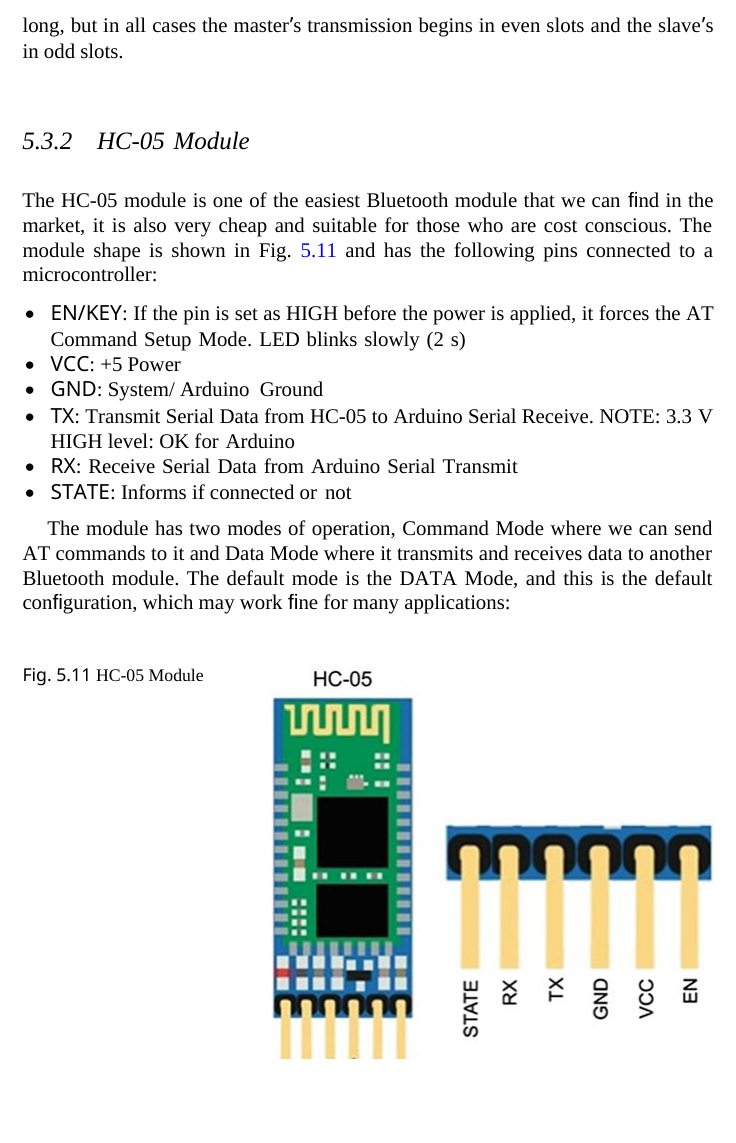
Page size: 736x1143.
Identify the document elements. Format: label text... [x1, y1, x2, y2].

text The module has two modes of operation, Command Mode where we can send AT commands to it and Data Mode where it transmits and receives data to another Bluetooth module. The default mode is the DATA Mode, and this is the default conﬁguration, which may work ﬁne for many applications: [22, 516, 713, 614]
subtitle HC-05 Module [22, 126, 735, 155]
list VCC: +5 Power [24, 351, 735, 376]
list TX: Transmit Serial Data from HC-05 to Arduino Serial Receive. NOTE: 3.3 V HIGH level: OK for Arduino [24, 401, 713, 453]
list GND: System/ Arduino Ground [24, 376, 735, 401]
text Fig. 5.11 HC-05 Module [22, 663, 735, 687]
text The HC-05 module is one of the easiest Bluetooth module that we can ﬁnd in the market, it is also very cheap and suitable for those who are cost conscious. The module shape is shown in Fig. 5.11 and has the following pins connected to a microcontroller: [22, 188, 713, 286]
text long, but in all cases the master’s transmission begins in even slots and the slave’s in odd slots. [22, 10, 713, 63]
list EN/KEY: If the pin is set as HIGH before the power is applied, it forces the AT Command Setup Mode. LED blinks slowly (2 s) [24, 298, 713, 351]
list STATE: Informs if connected or not [24, 479, 735, 504]
list RX: Receive Serial Data from Arduino Serial Transmit [24, 453, 735, 479]
picture [270, 667, 714, 1059]
